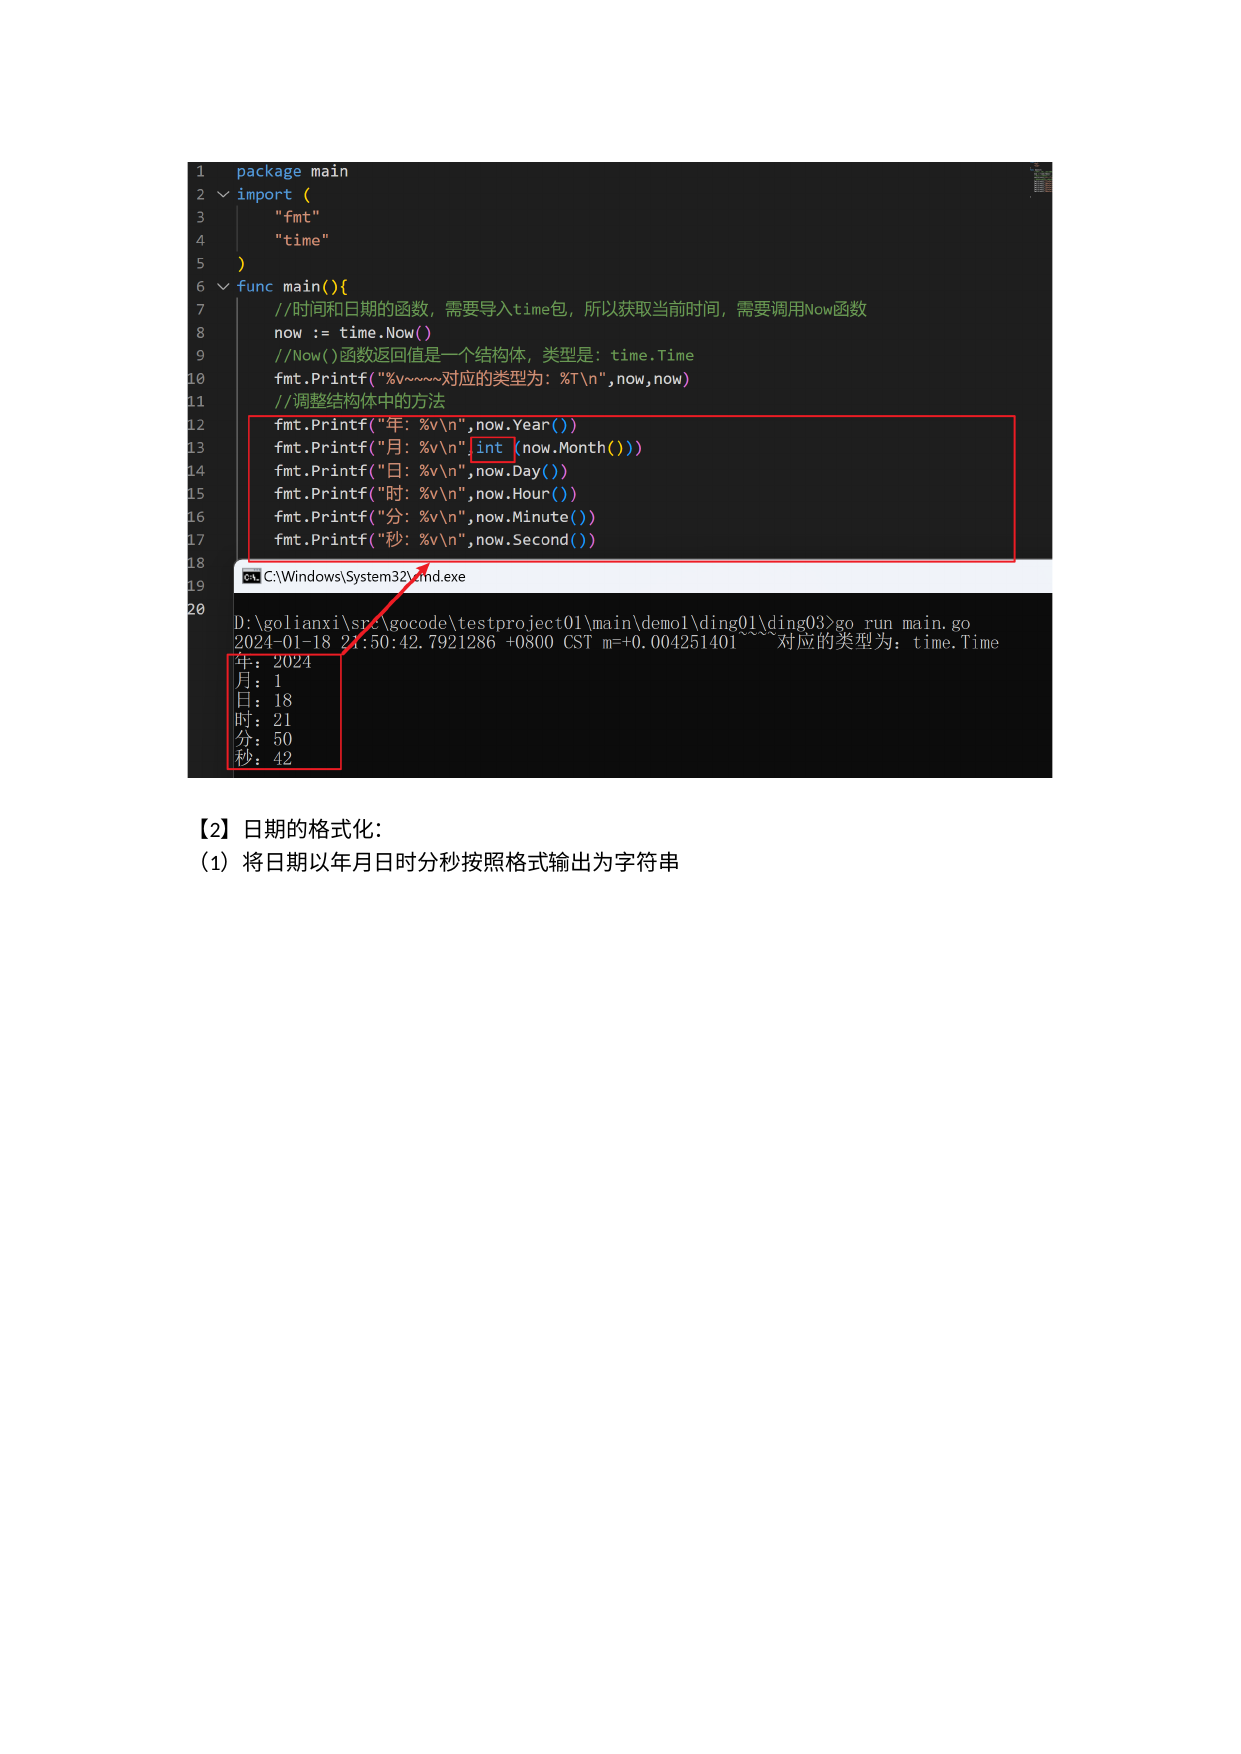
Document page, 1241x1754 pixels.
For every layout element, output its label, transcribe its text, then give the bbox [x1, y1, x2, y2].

list 将日期以年月日时分秒按照格式输出为字符串 [187, 844, 1053, 877]
picture [187, 162, 1053, 778]
list 【2】日期的格式化： [187, 812, 1053, 844]
